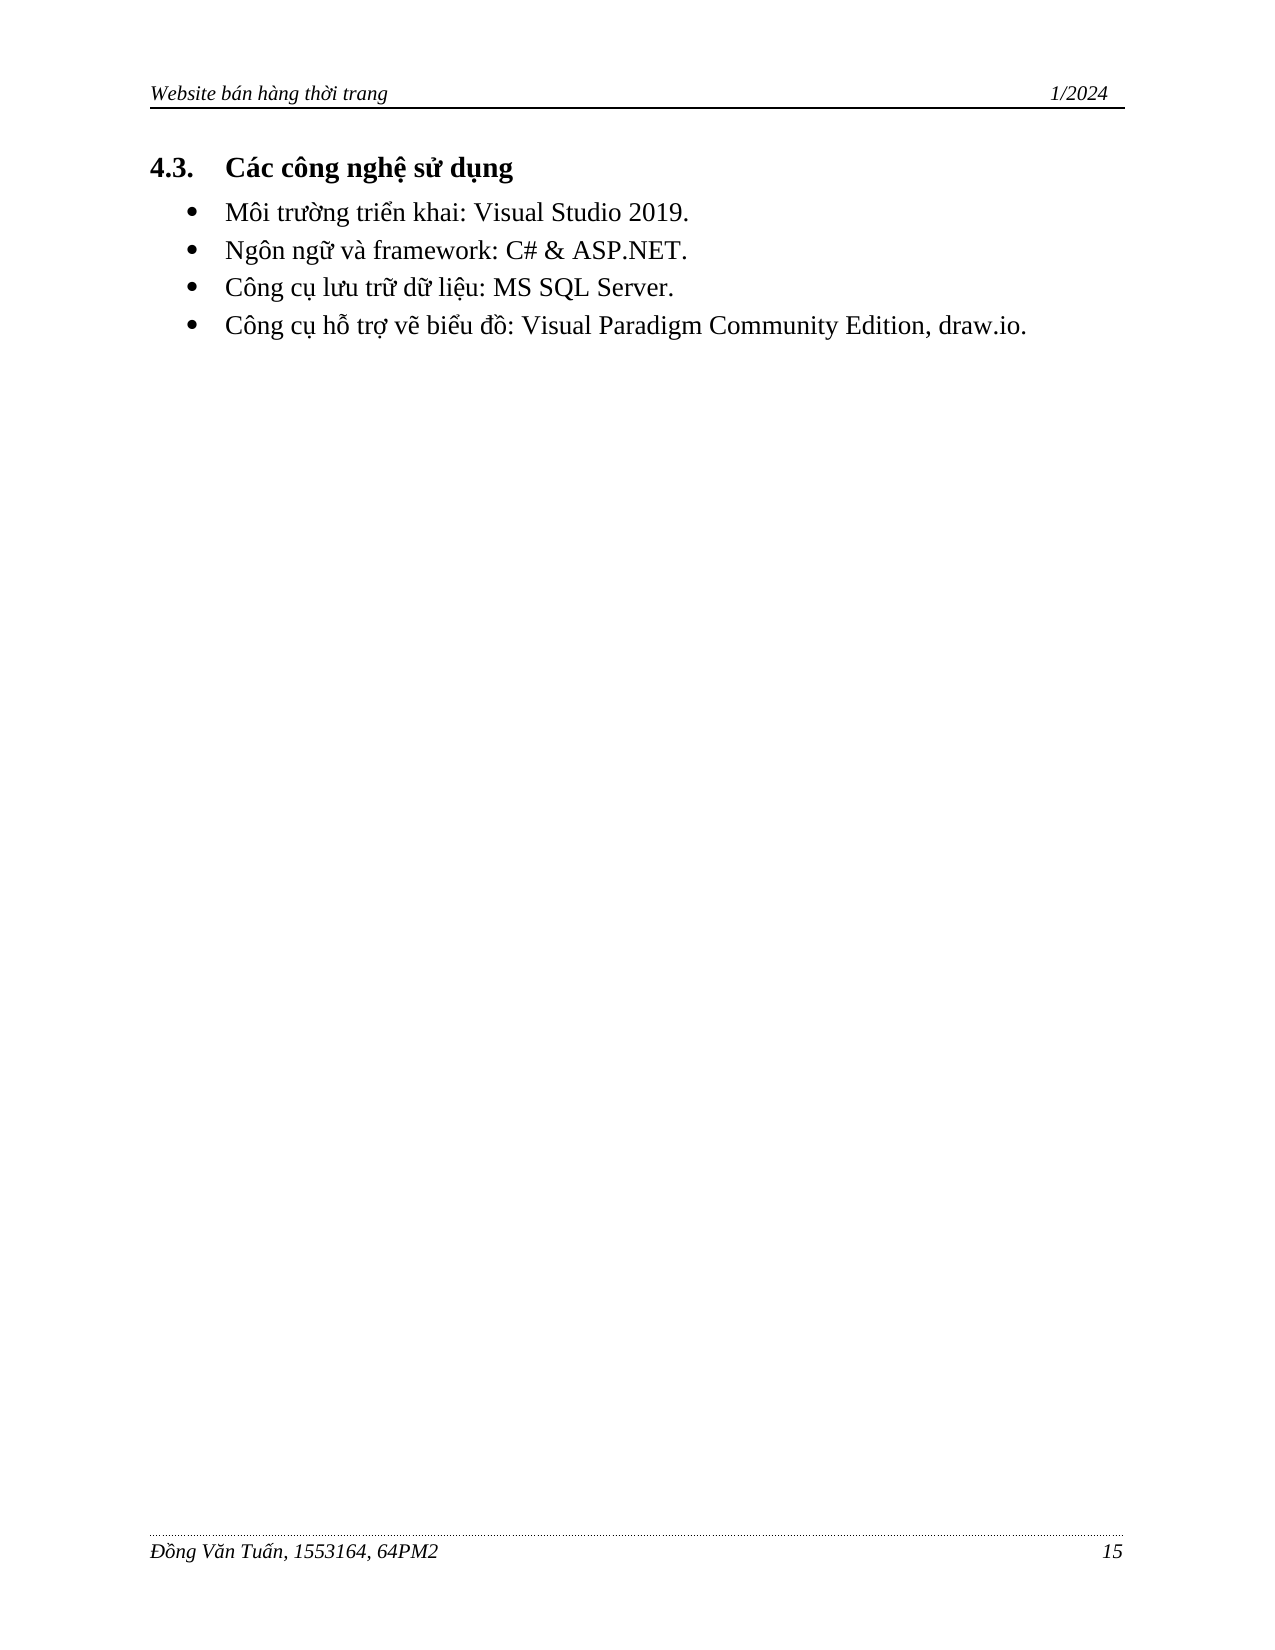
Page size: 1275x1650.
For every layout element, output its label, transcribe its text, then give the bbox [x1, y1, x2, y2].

list Công cụ hỗ trợ vẽ biểu đồ: Visual Paradigm Community Edition, draw.io. [187, 309, 1125, 340]
subtitle Các công nghệ sử dụng [150, 150, 1125, 183]
list Công cụ lưu trữ dữ liệu: MS SQL Server. [187, 271, 1125, 303]
list Môi trường triển khai: Visual Studio 2019. [187, 196, 1125, 228]
list Ngôn ngữ và framework: C# & ASP.NET. [187, 234, 1125, 265]
